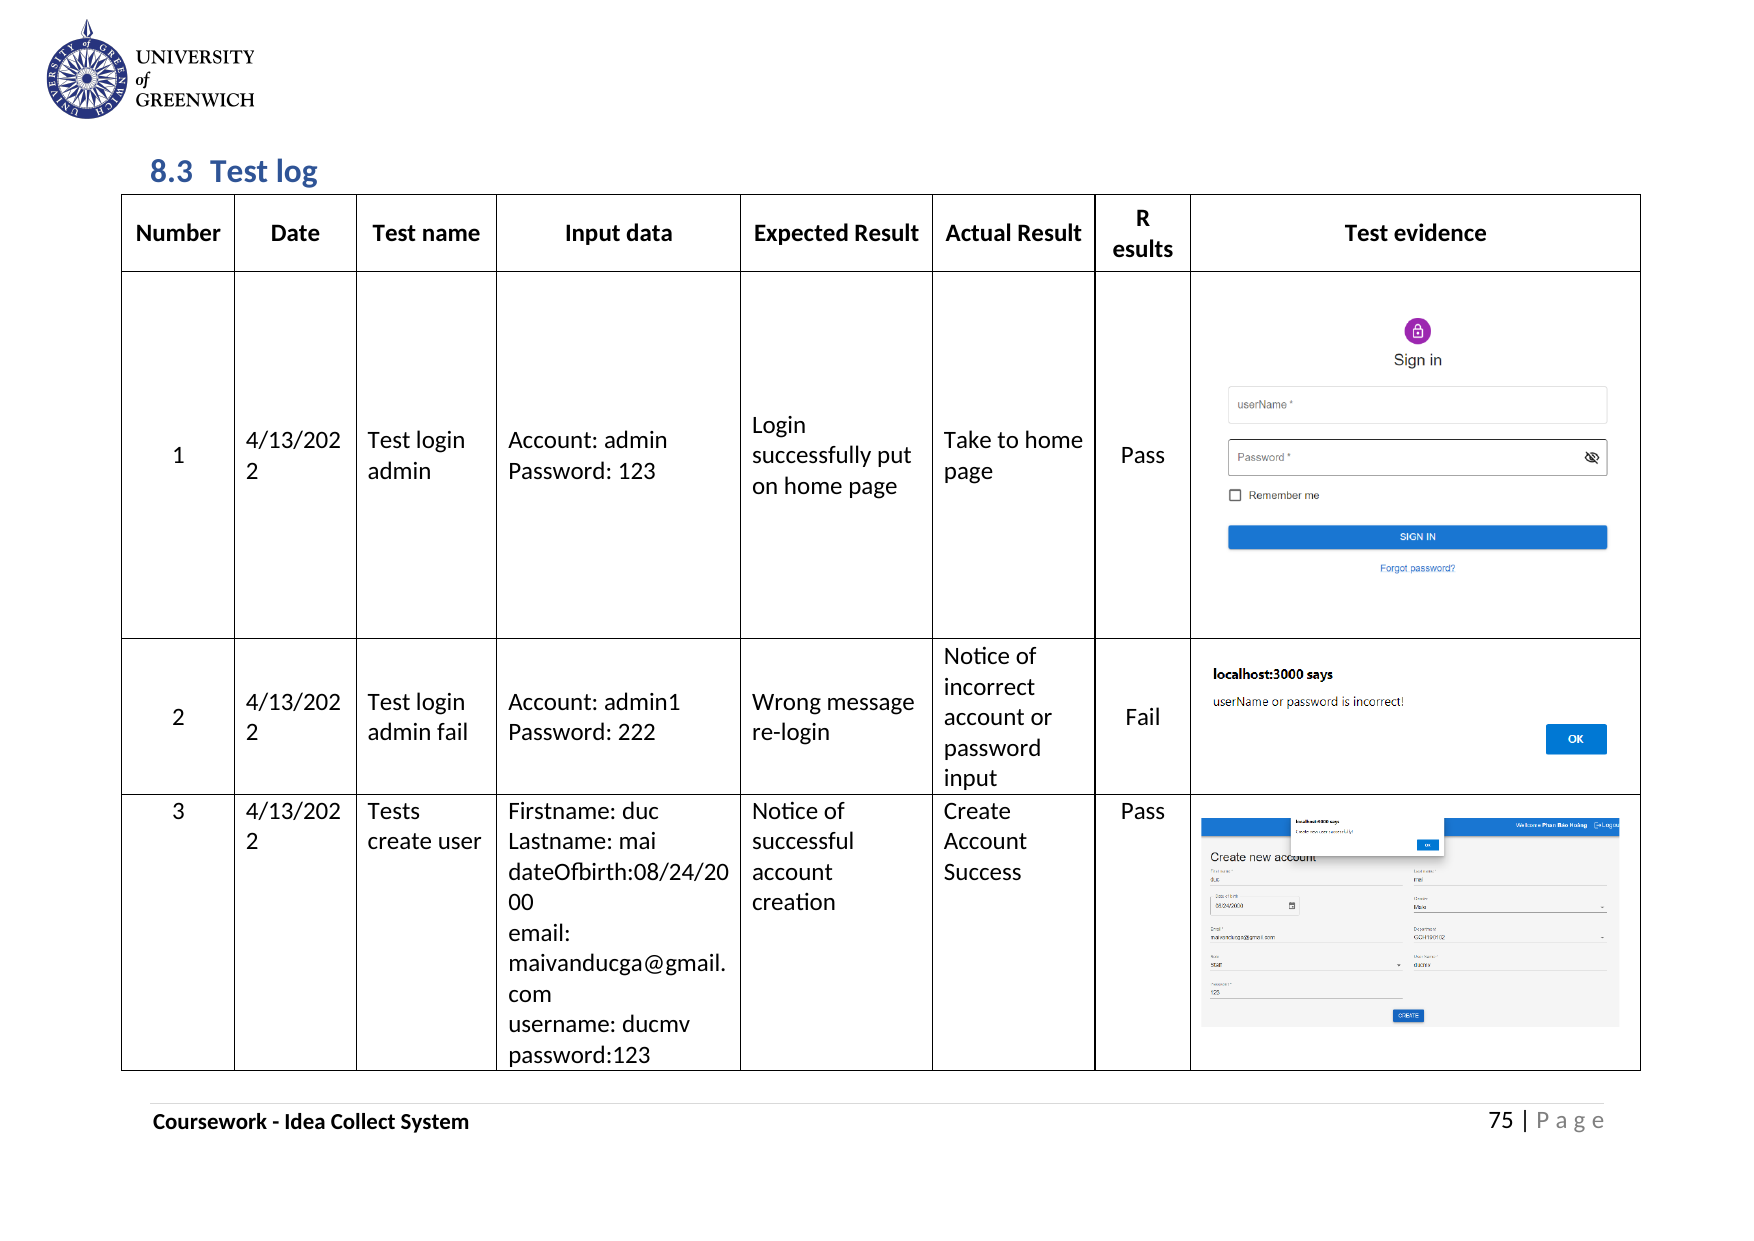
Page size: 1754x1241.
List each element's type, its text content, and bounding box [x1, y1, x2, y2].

table_cell [1191, 272, 1640, 638]
table_cell Tests create user [357, 795, 496, 1069]
table_cell Wrong message re-login [741, 639, 932, 794]
table_cell Test login admin fail [357, 639, 496, 794]
table_cell 4/13/2022 [235, 272, 356, 638]
table_cell Create Account Success [933, 795, 1094, 1069]
table_cell 2 [122, 639, 234, 794]
table_header Results [1096, 195, 1190, 271]
table_cell 4/13/2022 [235, 639, 356, 794]
picture [1201, 655, 1620, 764]
table_header Input data [497, 195, 740, 271]
table_header Expected Result [741, 195, 932, 271]
picture [46, 19, 255, 119]
table_header Number [122, 195, 234, 271]
table_cell Login successfully put on home page [741, 272, 932, 638]
picture [1207, 297, 1623, 598]
table_header Date [235, 195, 356, 271]
table_cell Pass [1096, 795, 1190, 1069]
table_cell 1 [122, 272, 234, 638]
table_cell Test login admin [357, 272, 496, 638]
table_cell Account: admin Password: 123 [497, 272, 740, 638]
table_cell Notice of successful account creation [741, 795, 932, 1069]
table_cell [1191, 639, 1640, 794]
table_cell 3 [122, 795, 234, 1069]
table_cell Fail [1096, 639, 1190, 794]
table_cell Account: admin1 Password: 222 [497, 639, 740, 794]
table_cell 4/13/2022 [235, 795, 356, 1069]
picture [1201, 818, 1620, 1027]
table_header Test evidence [1191, 195, 1640, 271]
table_cell Notice of incorrect account or password input [933, 639, 1094, 794]
table_cell Take to home page [933, 272, 1094, 638]
table_header Test name [357, 195, 496, 271]
table_cell [1191, 795, 1640, 1069]
subtitle Test log [150, 150, 1604, 191]
table_cell Pass [1096, 272, 1190, 638]
table_header Actual Result [933, 195, 1094, 271]
